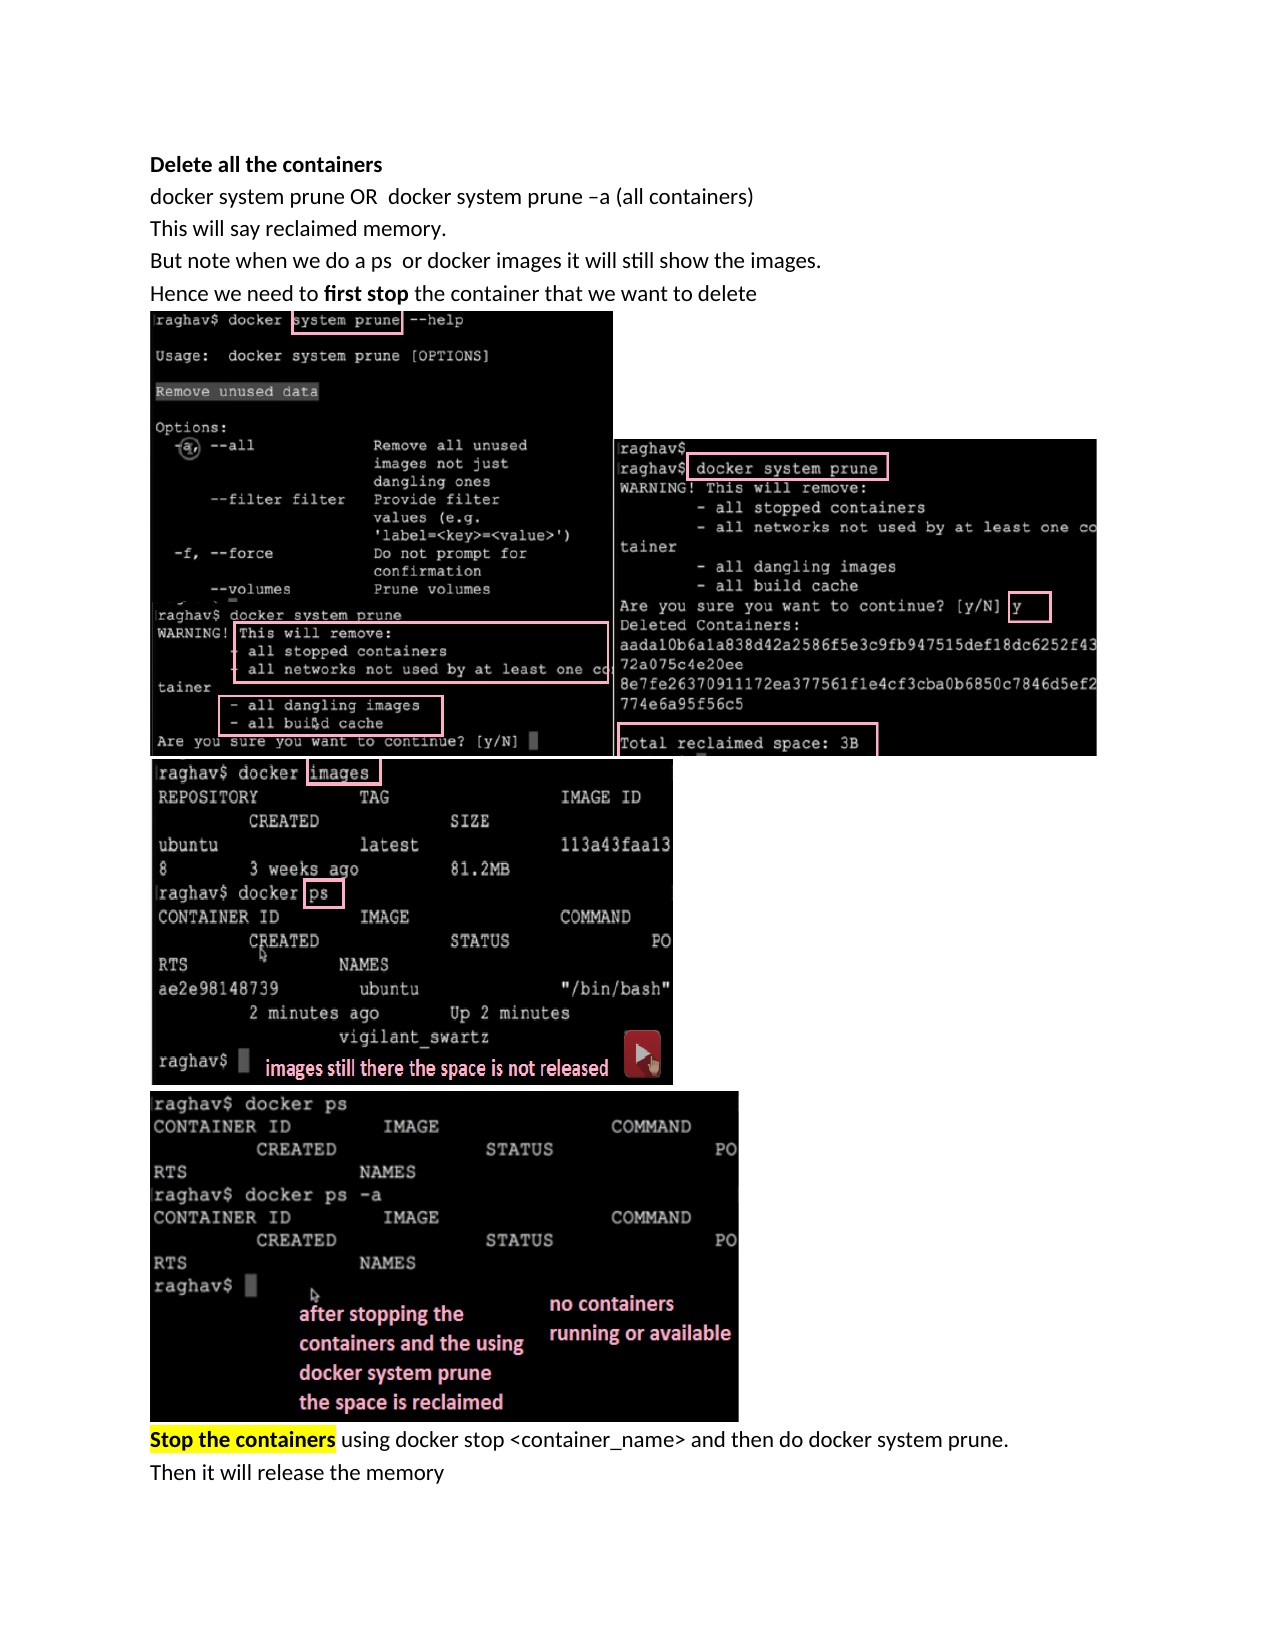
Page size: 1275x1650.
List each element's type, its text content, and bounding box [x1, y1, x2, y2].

picture [150, 311, 1097, 756]
text This will say reclaimed memory. [150, 214, 1125, 242]
text But note when we do a ps or docker images it will still show the images. [150, 247, 1125, 274]
text Delete all the containers [150, 150, 1125, 178]
text Stop the containers using docker stop <container_name> and then do docker system prune. [336, 1425, 1125, 1453]
picture [150, 759, 674, 1088]
picture [150, 1091, 739, 1422]
text Then it will release the memory [150, 1458, 1125, 1486]
text docker system prune OR docker system prune –a (all containers) [150, 182, 1125, 210]
text Hence we need to first stop the container that we want to delete [150, 279, 1125, 307]
